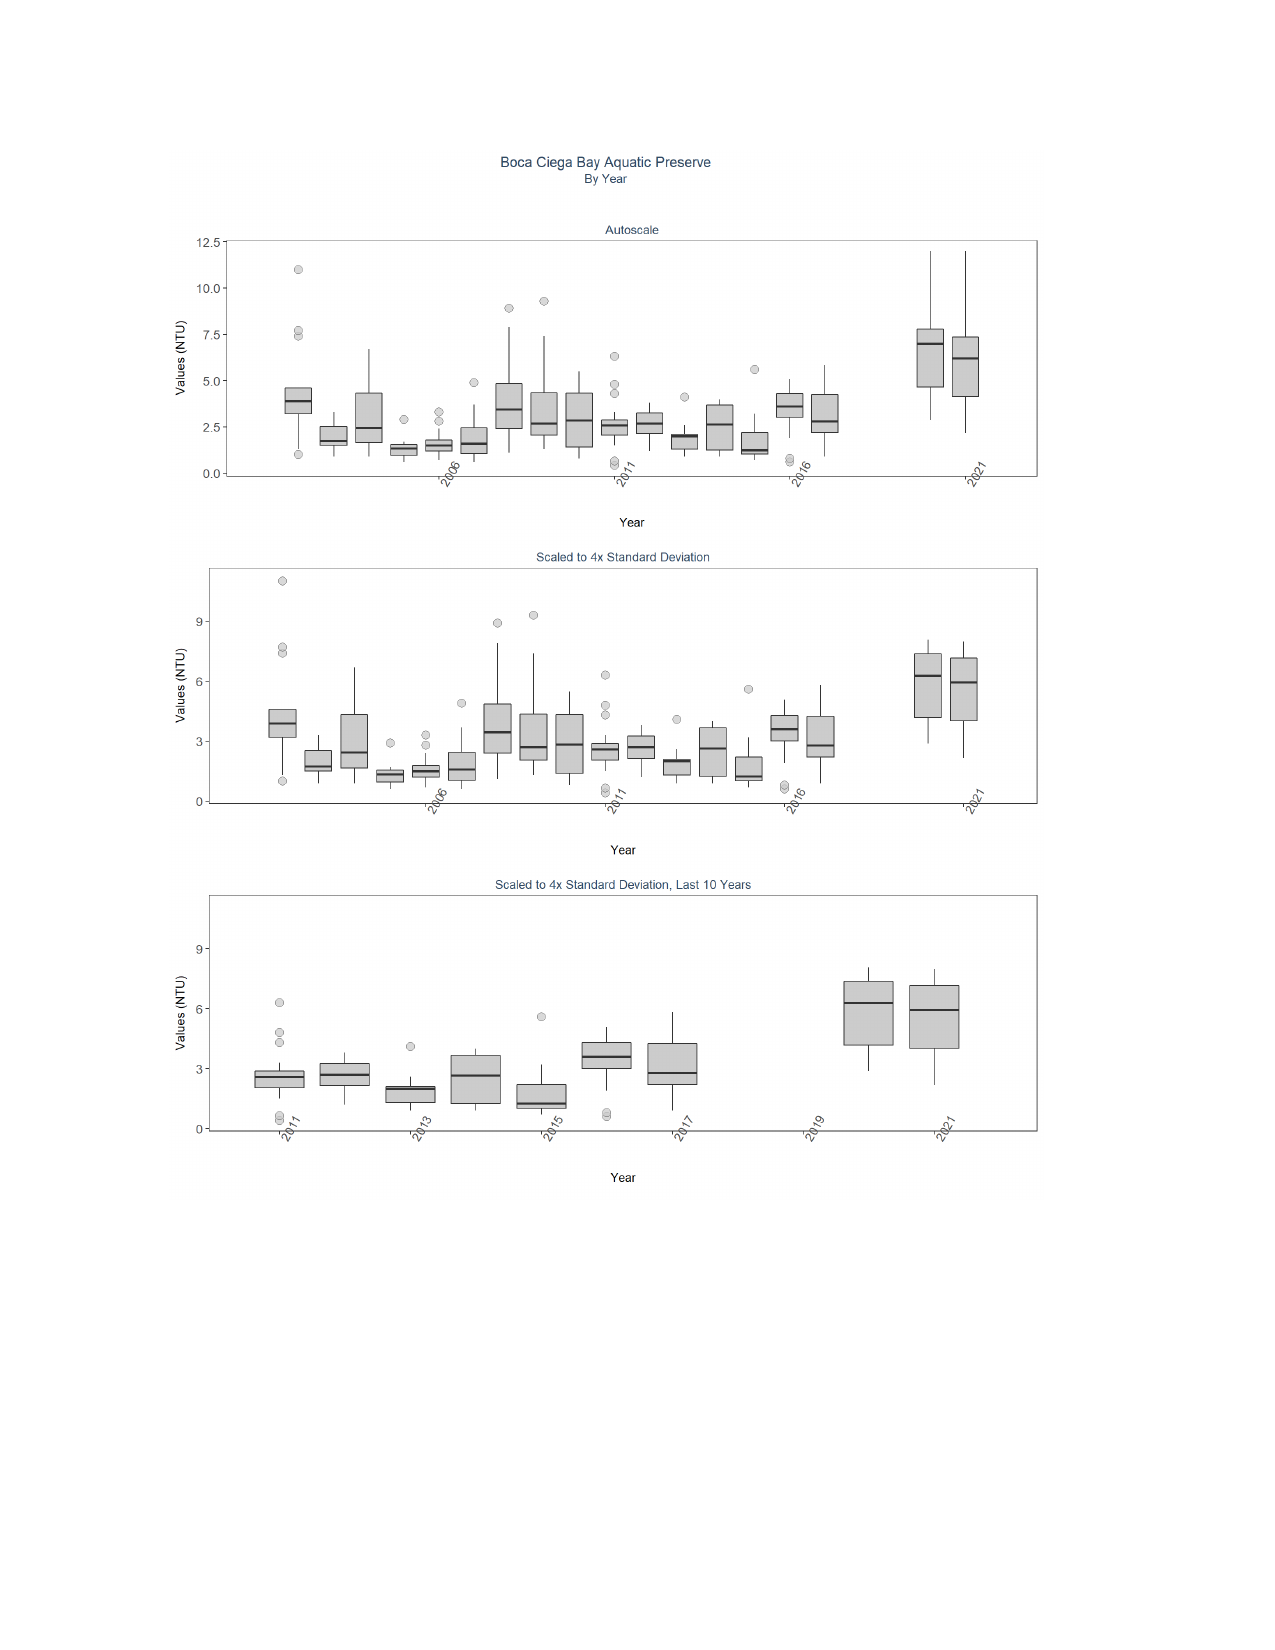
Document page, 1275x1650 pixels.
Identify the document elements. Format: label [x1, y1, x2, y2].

picture [168, 150, 1044, 1200]
